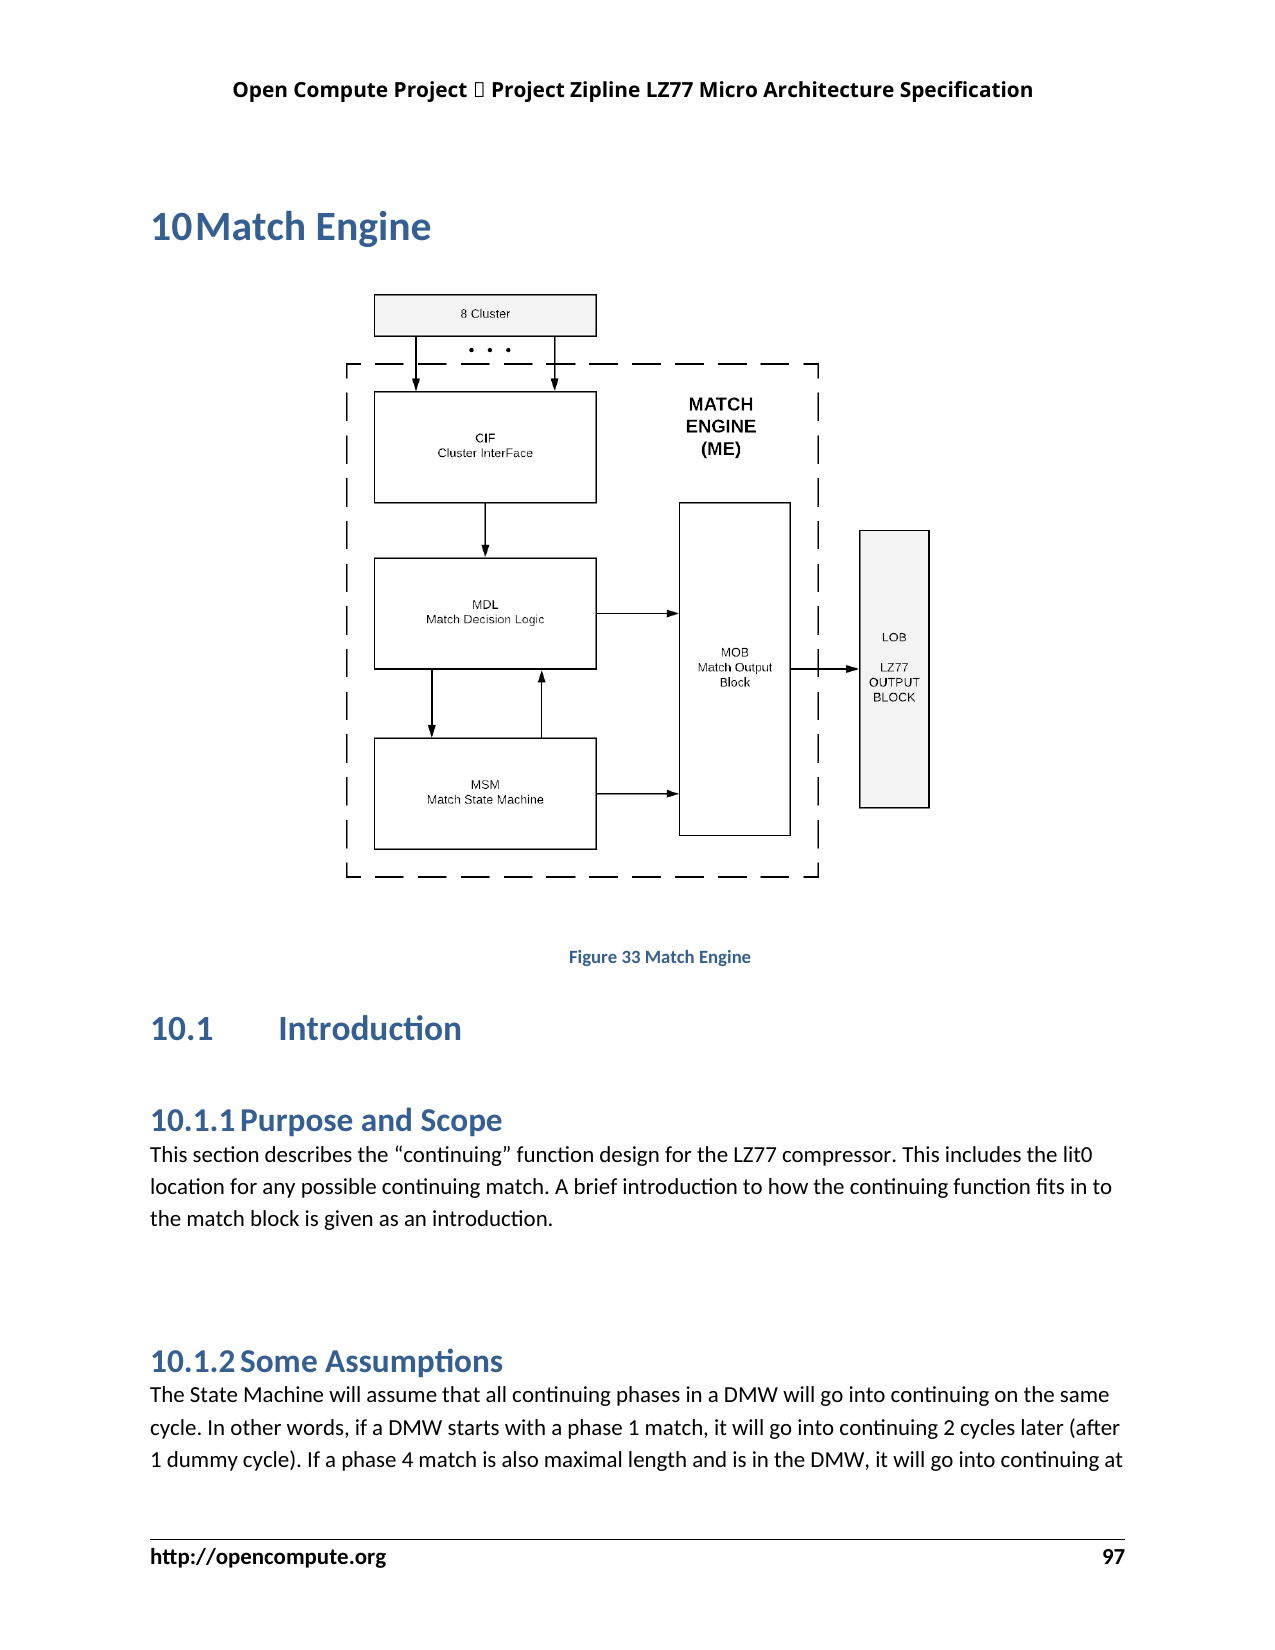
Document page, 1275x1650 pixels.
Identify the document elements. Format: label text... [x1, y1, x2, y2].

subtitle Introduction [150, 1006, 1125, 1049]
picture [302, 250, 973, 921]
subtitle Match Engine [150, 200, 1125, 251]
subtitle Purpose and Scope [150, 1099, 1125, 1140]
text This section describes the “continuing” function design for the LZ77 compressor. This includes the lit0 location for any possible continuing match. A brief introduction to how the continuing function fits in to the match block is given as an introduction. [150, 1140, 1125, 1232]
text Figure 33 Match Engine [195, 946, 1125, 969]
subtitle Some Assumptions [150, 1340, 1125, 1380]
